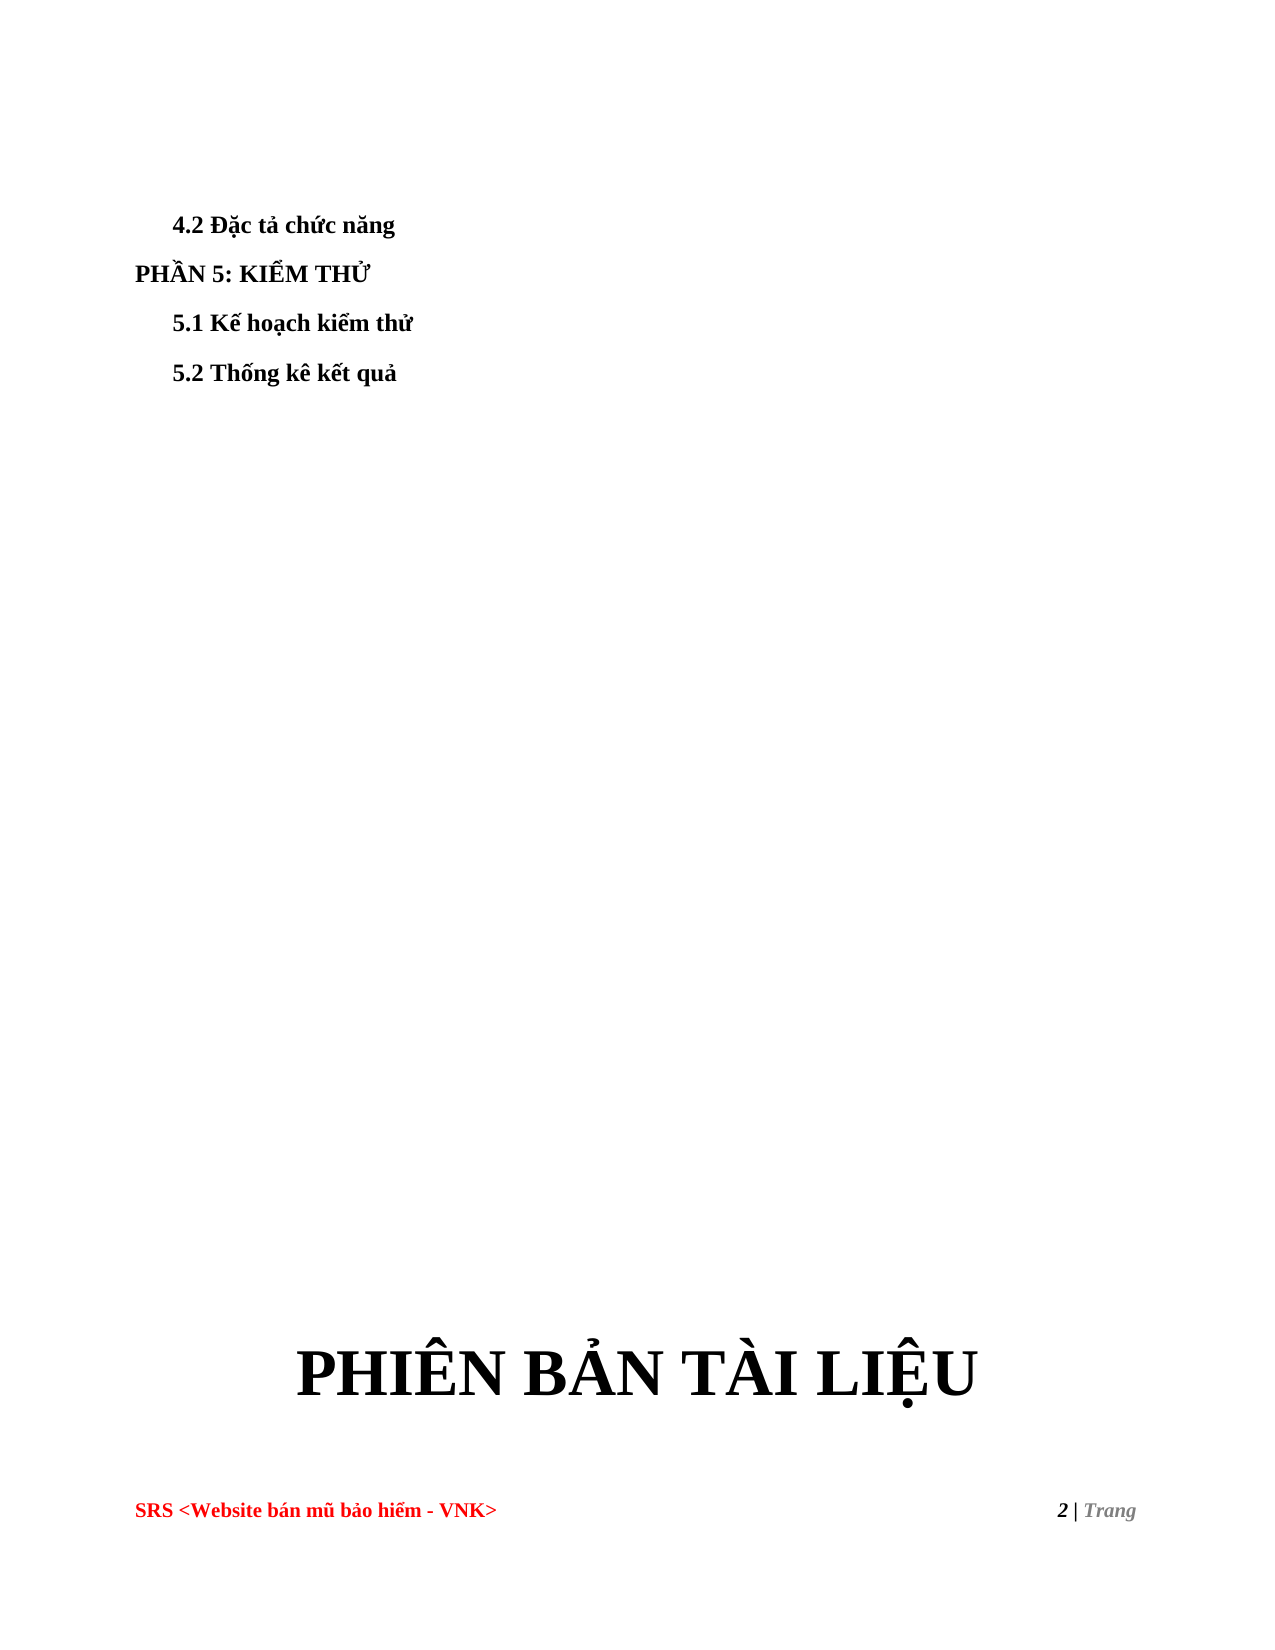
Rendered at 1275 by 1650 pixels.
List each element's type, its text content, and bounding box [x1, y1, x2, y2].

title PHIÊN BẢN TÀI LIỆU [135, 1333, 1140, 1409]
